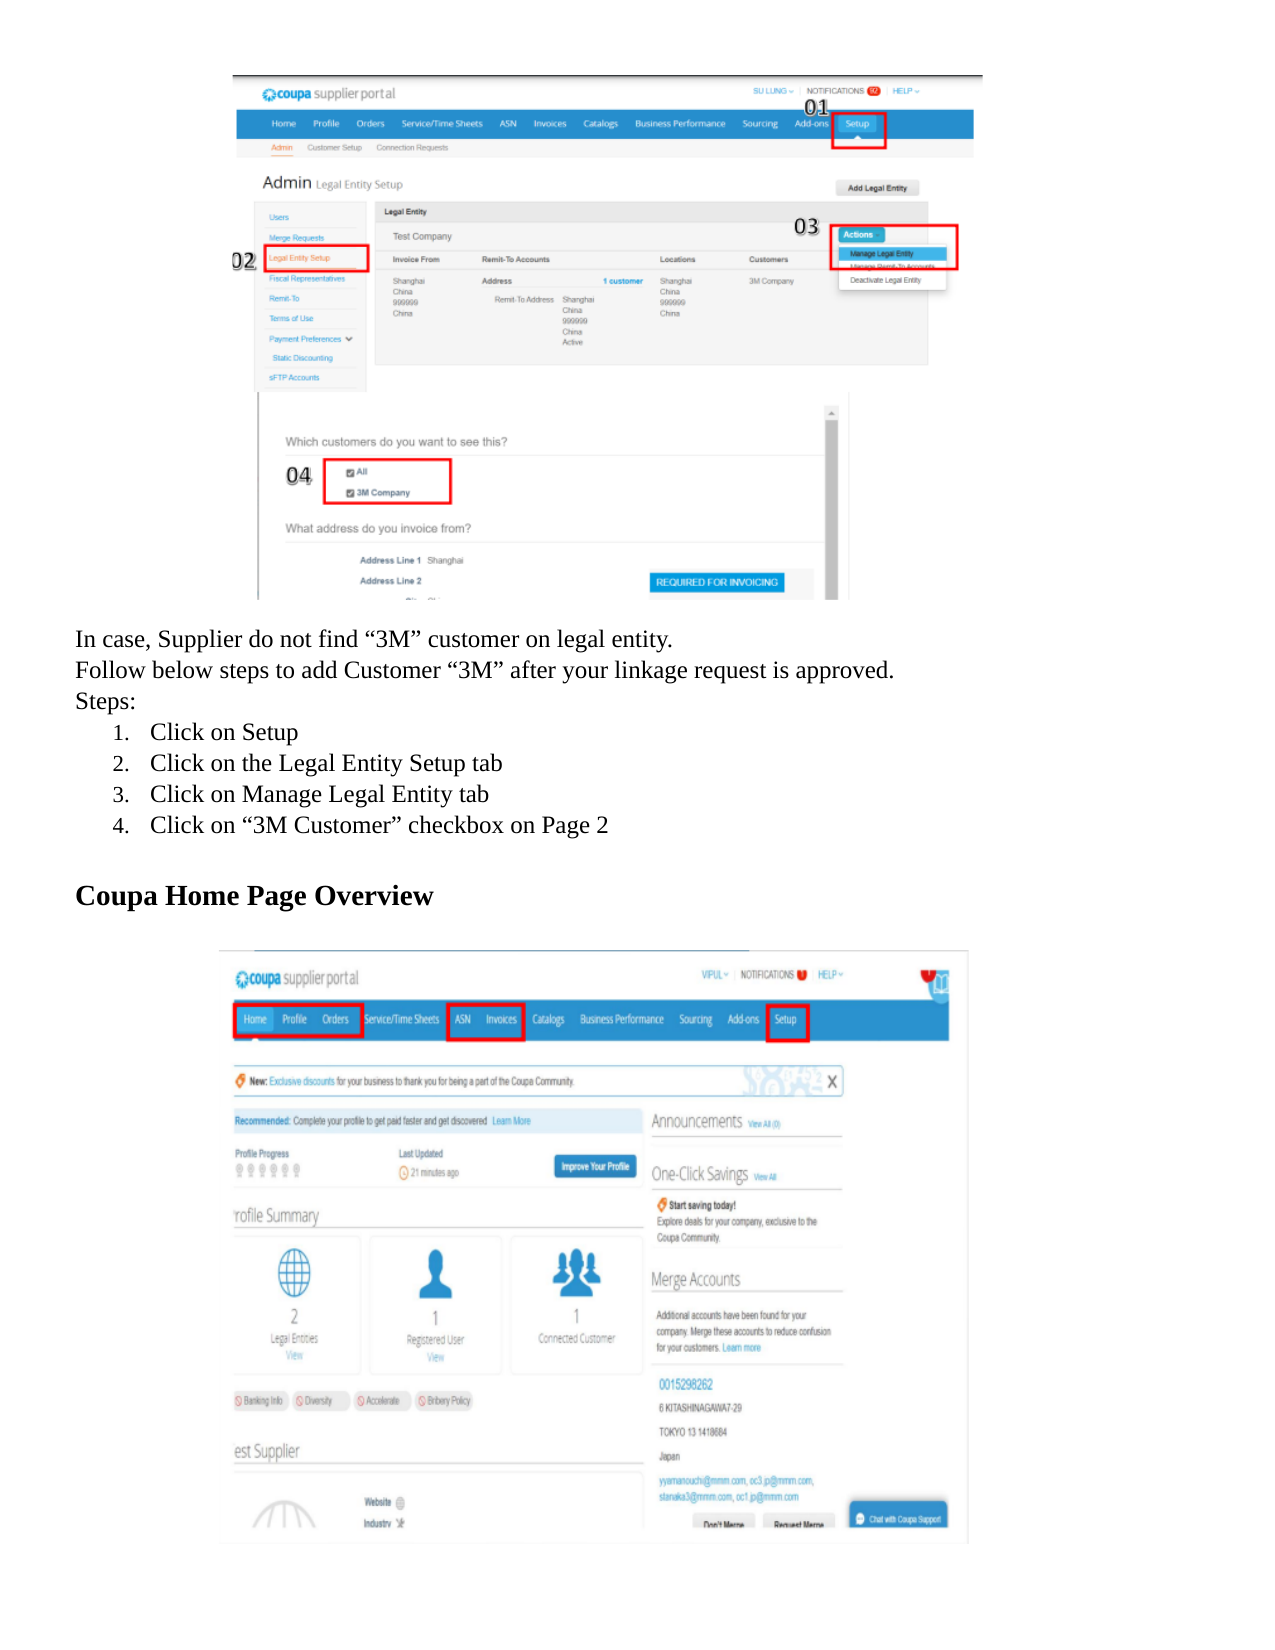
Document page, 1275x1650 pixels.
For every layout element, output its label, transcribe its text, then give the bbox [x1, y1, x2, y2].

list Click on Setup [112, 717, 1200, 746]
list Click on “3M Customer” checkbox on Page 2 [112, 810, 1200, 839]
list Click on Manage Legal Entity tab [112, 779, 1200, 808]
text Coupa Home Page Overview [75, 878, 1200, 911]
text Follow below steps to add Customer “3M” after your linkage request is approved. [75, 655, 1200, 684]
list Click on the Legal Entity Setup tab [112, 748, 1200, 777]
text In case, Supplier do not find “3M” customer on legal entity. [75, 624, 1200, 653]
text Steps: [75, 686, 1200, 715]
